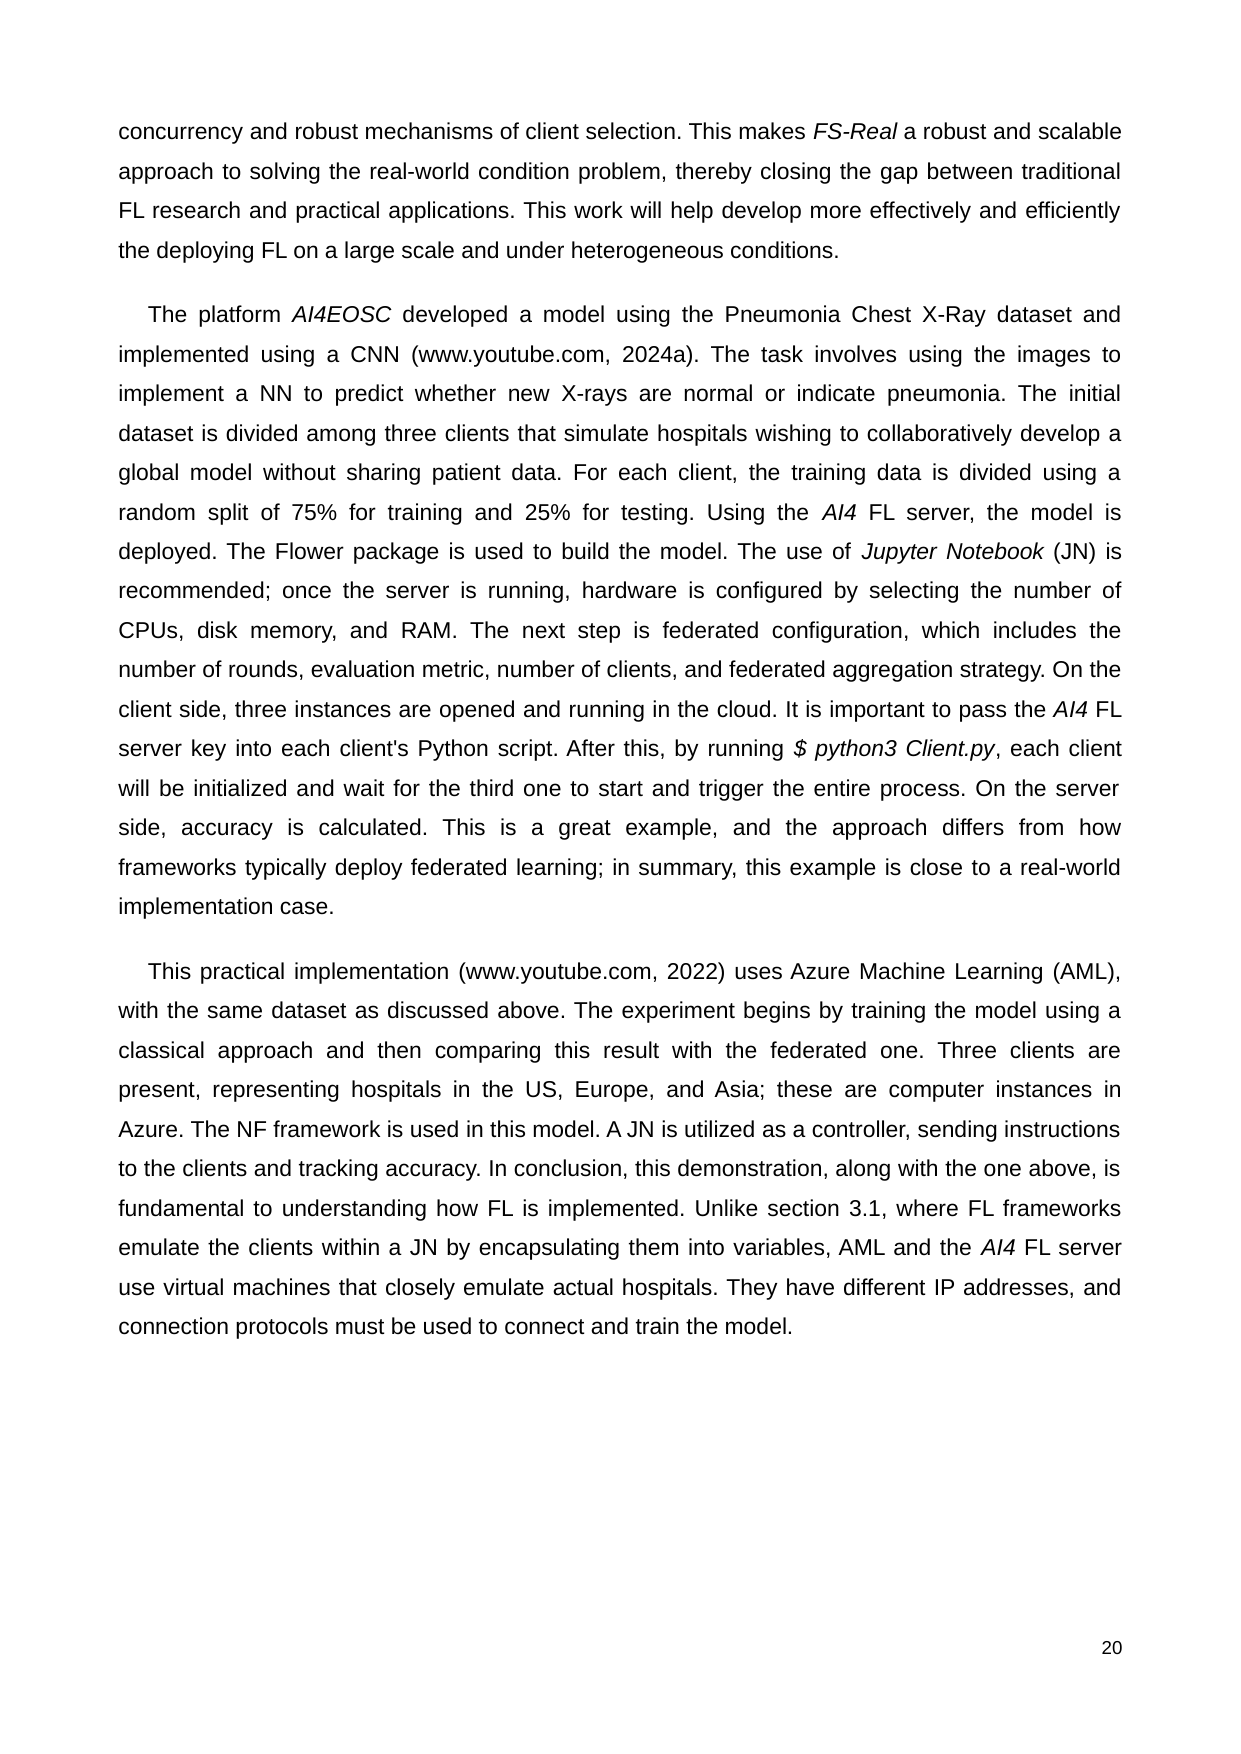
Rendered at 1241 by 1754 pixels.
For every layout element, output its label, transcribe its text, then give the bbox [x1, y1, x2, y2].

text The platform AI4EOSC developed a model using the Pneumonia Chest X-Ray dataset and implemented using a CNN (www.youtube.com, 2024a). The task involves using the images to implement a NN to predict whether new X-rays are normal or indicate pneumonia. The initial dataset is divided among three clients that simulate hospitals wishing to collaboratively develop a global model without sharing patient data. For each client, the training data is divided using a random split of 75% for training and 25% for testing. Using the AI4 FL server, the model is deployed. The Flower package is used to build the model. The use of Jupyter Notebook (JN) is recommended; once the server is running, hardware is configured by selecting the number of CPUs, disk memory, and RAM. The next step is federated configuration, which includes the number of rounds, evaluation metric, number of clients, and federated aggregation strategy. On the client side, three instances are opened and running in the cloud. It is important to pass the AI4 FL server key into each client's Python script. After this, by running $ python3 Client.py, each client will be initialized and wait for the third one to start and trigger the entire process. On the server side, accuracy is calculated. This is a great example, and the approach differs from how frameworks typically deploy federated learning; in summary, this example is close to a real-world implementation case. [118, 301, 1122, 919]
text This practical implementation (www.youtube.com, 2022) uses Azure Machine Learning (AML), with the same dataset as discussed above. The experiment begins by training the model using a classical approach and then comparing this result with the federated one. Three clients are present, representing hospitals in the US, Europe, and Asia; these are computer instances in Azure. The NF framework is used in this model. A JN is utilized as a controller, sending instructions to the clients and tracking accuracy. In conclusion, this demonstration, along with the one above, is fundamental to understanding how FL is implemented. Unlike section 3.1, where FL frameworks emulate the clients within a JN by encapsulating them into variables, AML and the AI4 FL server use virtual machines that closely emulate actual hospitals. They have different IP addresses, and connection protocols must be used to connect and train the model. [118, 958, 1122, 1339]
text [118, 118, 1122, 263]
